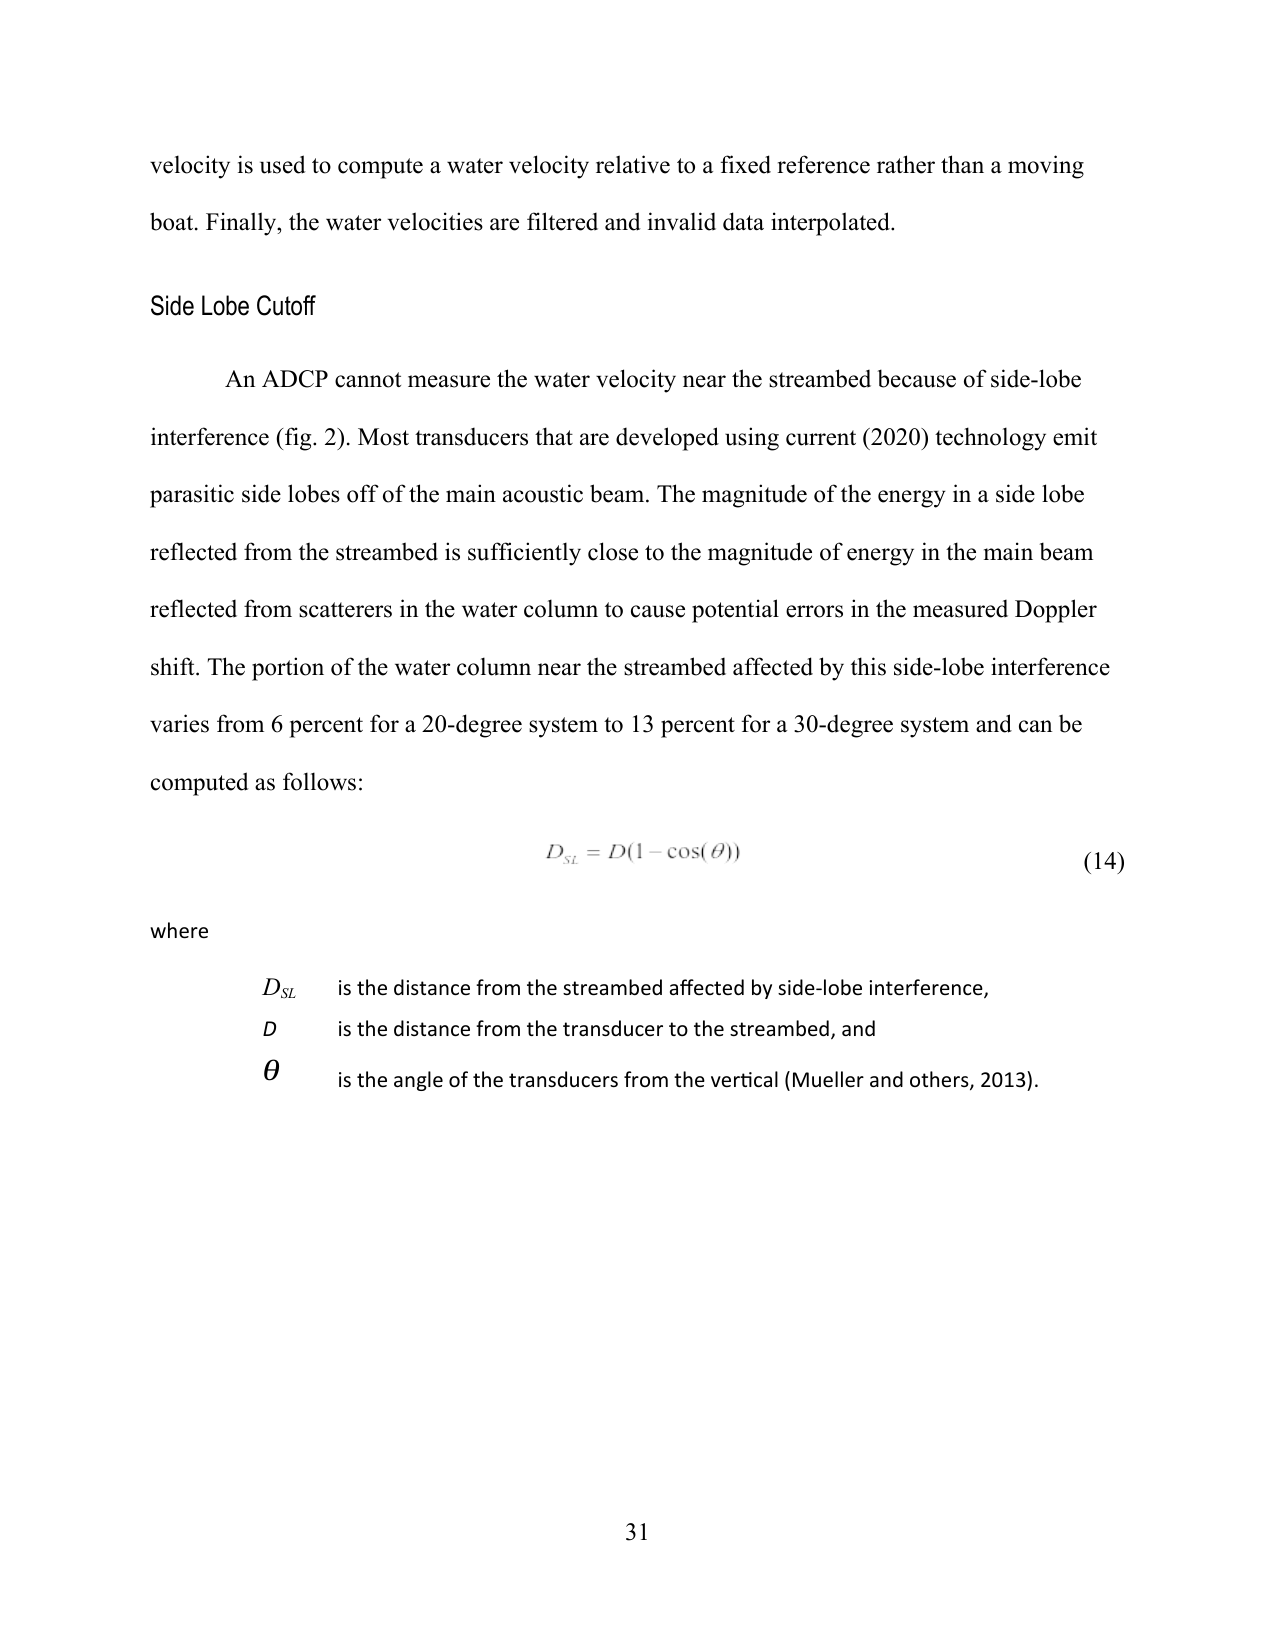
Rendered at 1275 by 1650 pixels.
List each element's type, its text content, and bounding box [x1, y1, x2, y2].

text where [150, 916, 1125, 944]
text An ADCP cannot measure the water velocity near the streambed because of side-lobe interference (fig. 2). Most transducers that are developed using current (2020) technology emit parasitic side lobes off of the main acoustic beam. The magnitude of the energy in a side lobe reflected from the streambed is sufficiently close to the magnitude of energy in the main beam reflected from scatterers in the water column to cause potential errors in the measured Doppler shift. The portion of the water column near the streambed affected by this side-lobe interference varies from 6 percent for a 20-degree system to 13 percent for a 30-degree system and can be computed as follows: [150, 364, 1125, 796]
subtitle Side Lobe Cutoff [150, 290, 1125, 321]
text is the angle of the transducers from the vertical (Mueller and others, 2013). [262, 1054, 1125, 1093]
text DSL is the distance from the streambed affected by side-lobe interference, [262, 972, 1125, 1001]
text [150, 150, 1125, 236]
text (14) [150, 837, 1125, 875]
text D is the distance from the transducer to the streambed, and [262, 1014, 1125, 1042]
